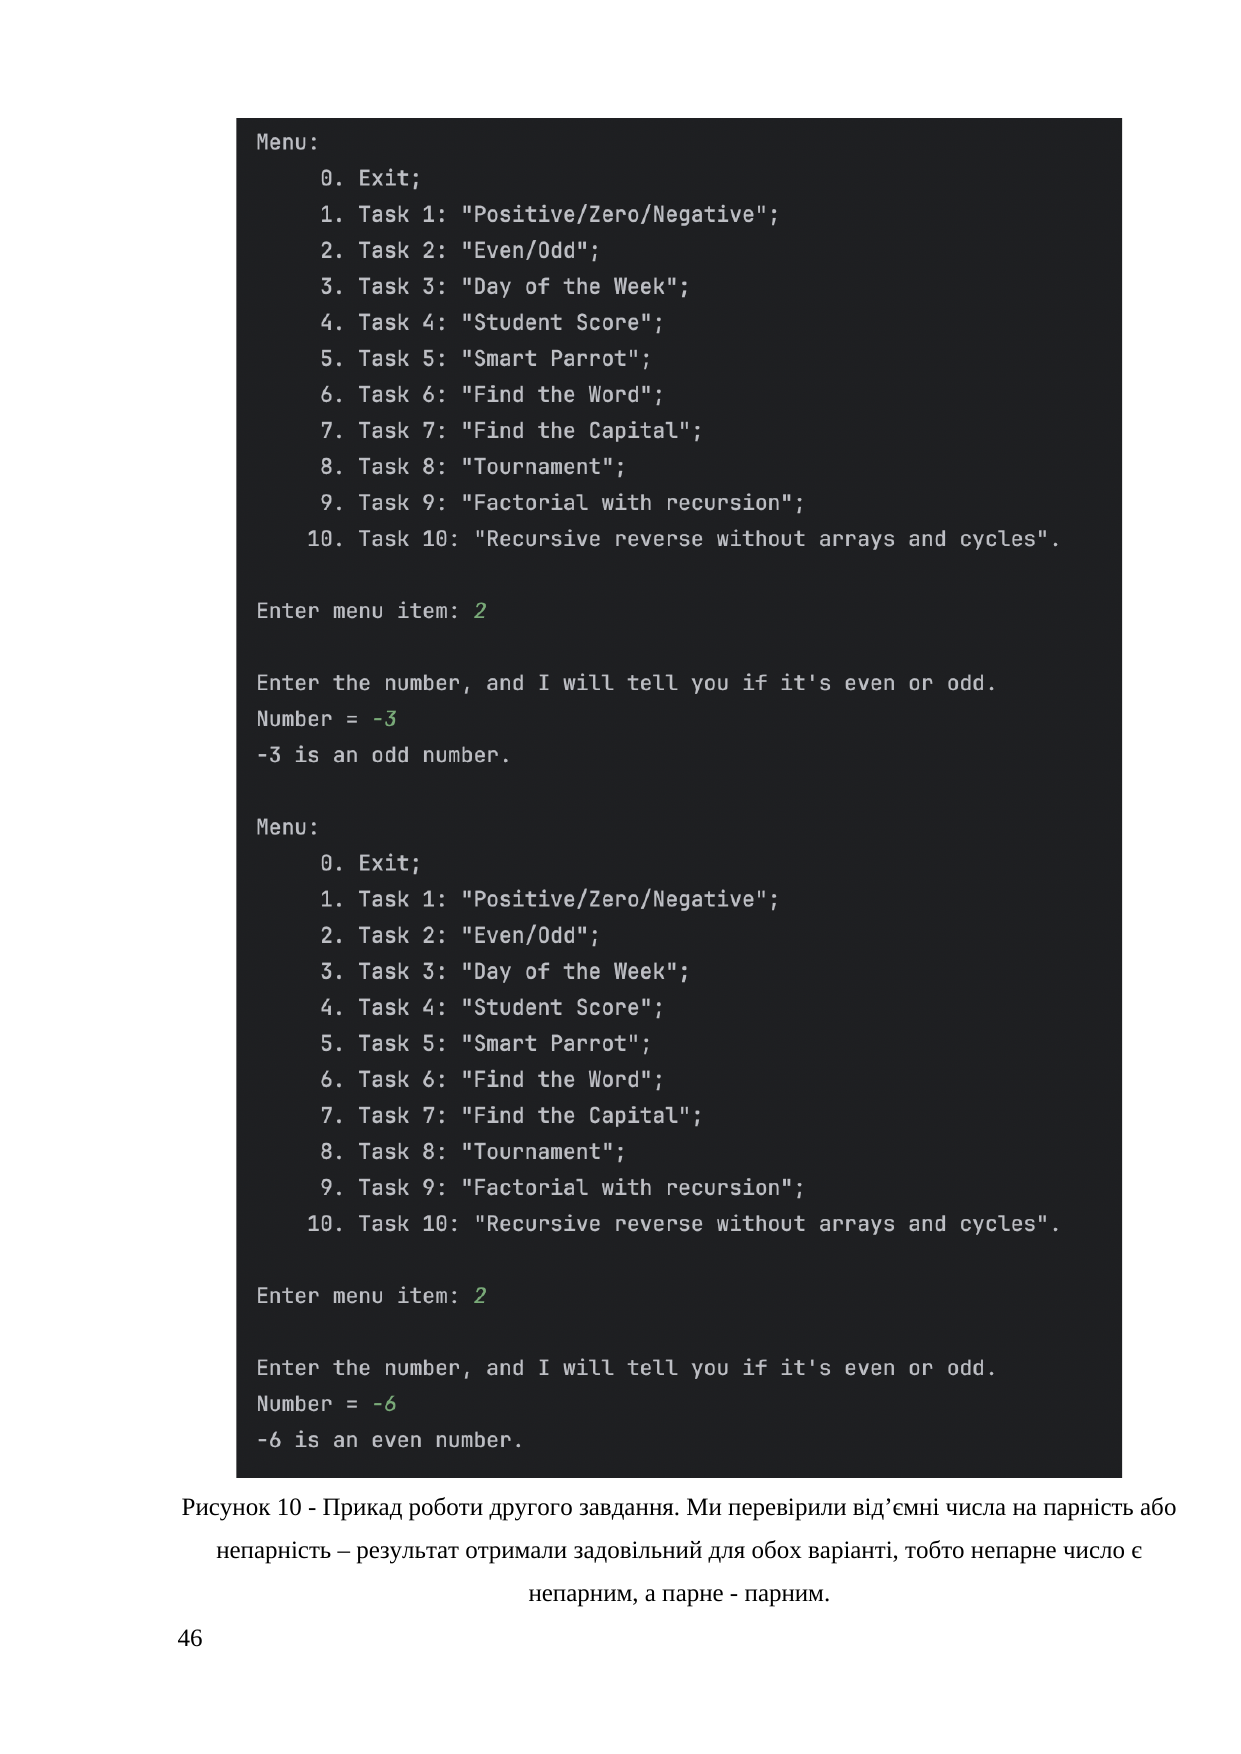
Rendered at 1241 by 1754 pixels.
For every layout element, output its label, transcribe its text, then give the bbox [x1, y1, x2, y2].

text Рисунок 10 - Прикад роботи другого завдання. Ми перевірили відʼємні числа на парність або непарність – результат отримали задовільний для обох варіанті, тобто непарне число є непарним, а парне - парним. [177, 1492, 1181, 1607]
picture [236, 118, 1123, 1478]
